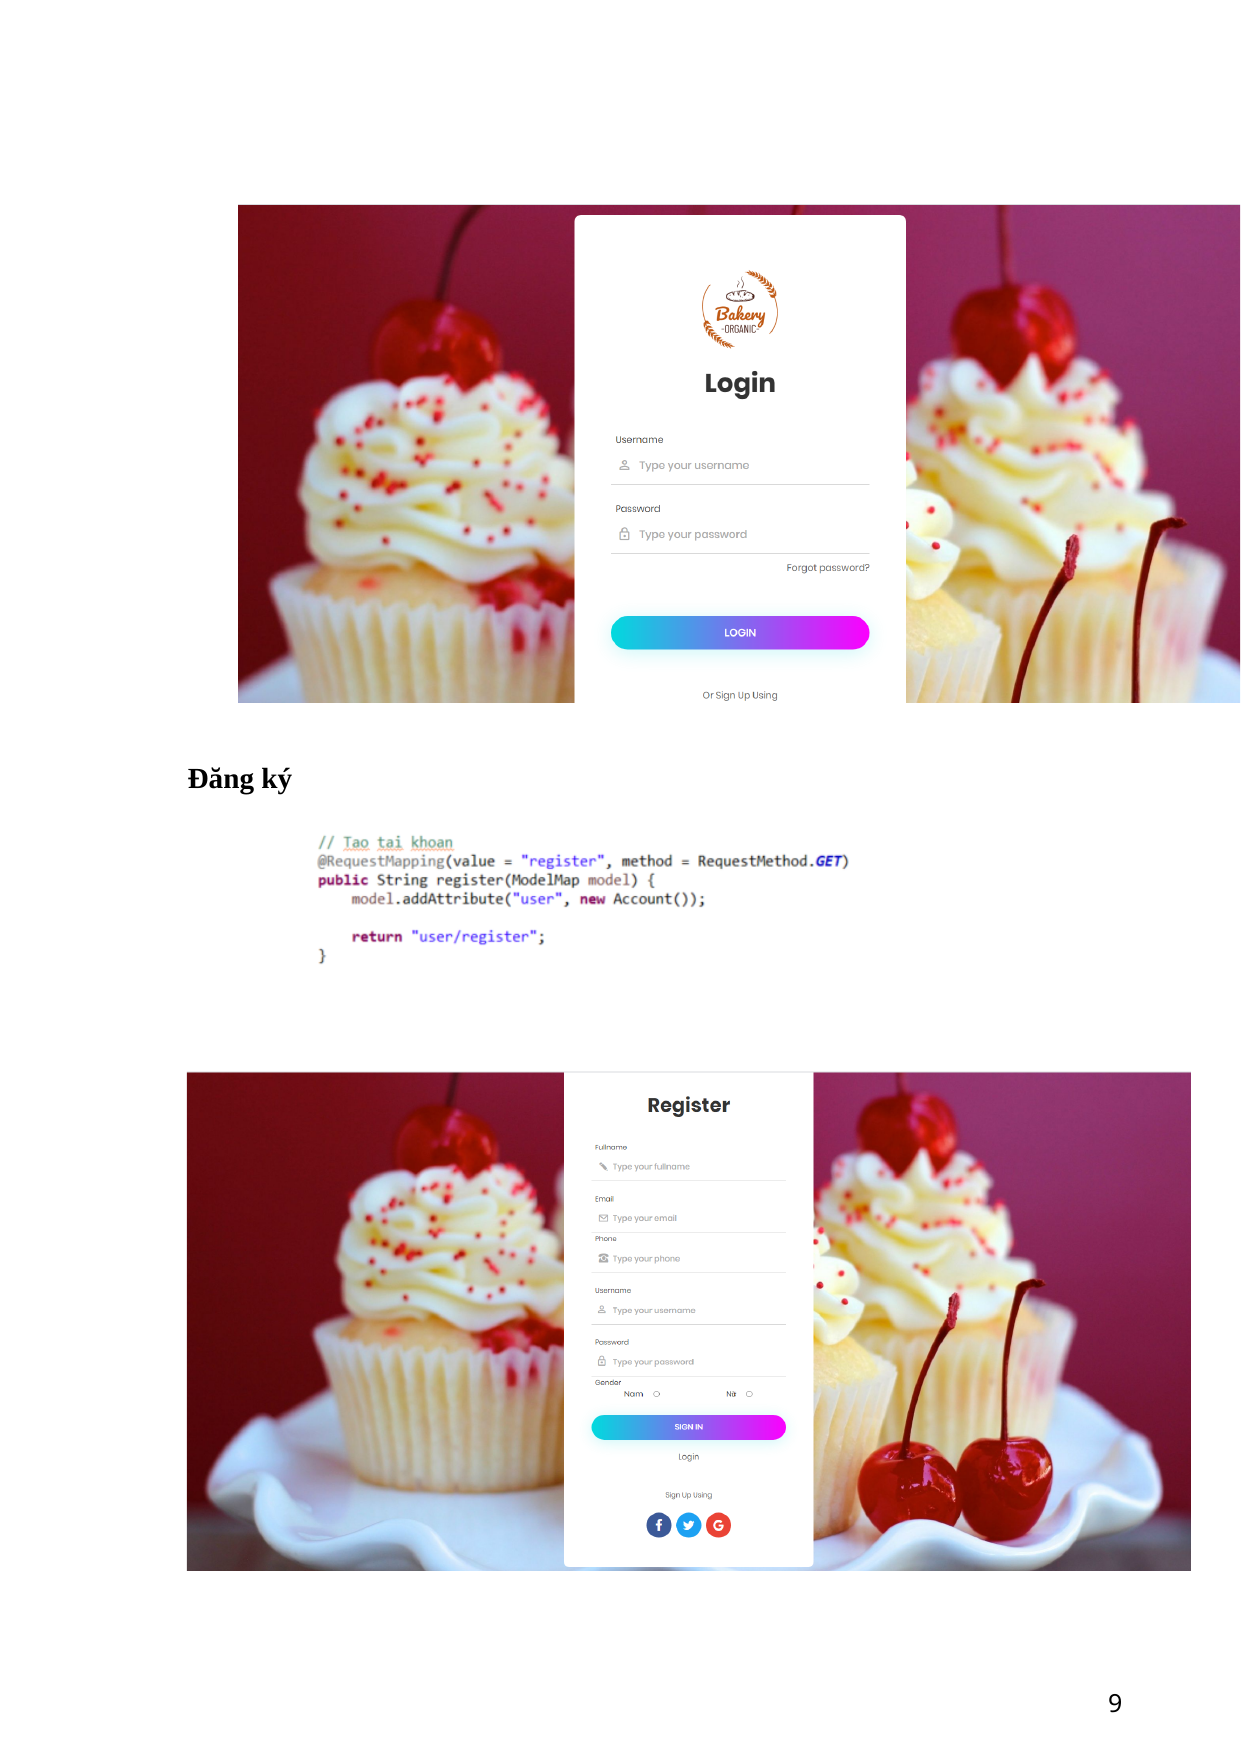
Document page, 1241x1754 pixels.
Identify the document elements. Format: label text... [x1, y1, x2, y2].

picture [308, 823, 927, 974]
picture [186, 1069, 1191, 1571]
text Đăng ký [187, 761, 1122, 794]
picture [238, 203, 1241, 703]
